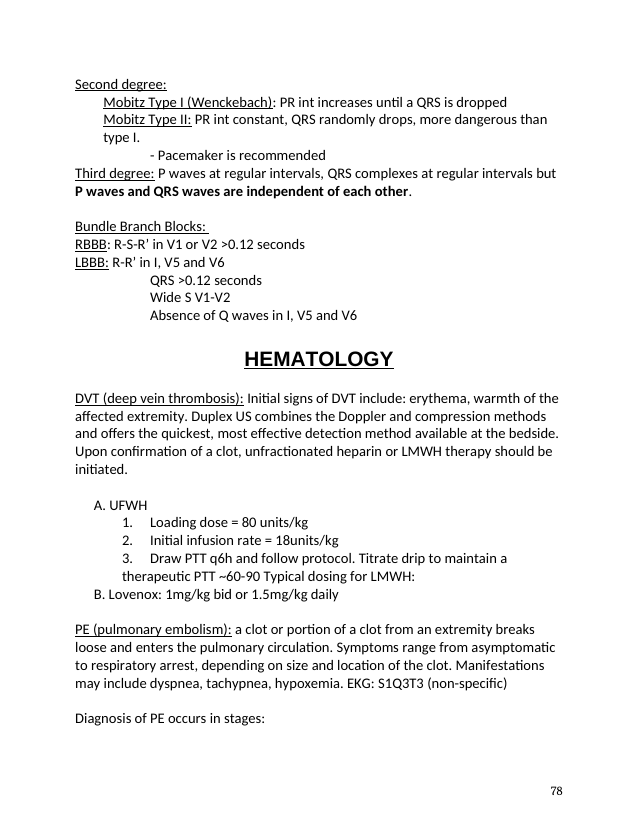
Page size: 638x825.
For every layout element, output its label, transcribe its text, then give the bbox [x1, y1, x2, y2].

text LBBB: R-R’ in I, V5 and V6 [75, 253, 562, 271]
text 3. Draw PTT q6h and follow protocol. Titrate drip to maintain a therapeutic PTT ~60-90 Typical dosing for LMWH: [122, 549, 562, 585]
text QRS >0.12 seconds [75, 271, 562, 289]
text 2. Initial infusion rate = 18units/kg [122, 532, 562, 549]
text Wide S V1-V2 [75, 289, 562, 307]
text Bundle Branch Blocks: [75, 217, 562, 235]
text B. Lovenox: 1mg/kg bid or 1.5mg/kg daily [94, 585, 562, 603]
text Mobitz Type I (Wenckebach): PR int increases until a QRS is dropped [103, 93, 562, 111]
text PE (pulmonary embolism): a clot or portion of a clot from an extremity breaks loose and enters the pulmonary circulation. Symptoms range from asymptomatic to respiratory arrest, depending on size and location of the clot. Manifestations may include dyspnea, tachypnea, hypoxemia. EKG: S1Q3T3 (non-specific) [75, 621, 562, 692]
text - Pacemaker is recommended [75, 146, 562, 164]
text Absence of Q waves in I, V5 and V6 [75, 307, 562, 324]
text Third degree: P waves at regular intervals, QRS complexes at regular intervals but P waves and QRS waves are independent of each other. [75, 164, 562, 200]
text 1. Loading dose = 80 units/kg [122, 514, 562, 532]
text RBBB: R-S-R’ in V1 or V2 >0.12 seconds [75, 235, 562, 253]
subtitle HEMATOLOGY [75, 347, 562, 371]
text Second degree: [75, 75, 562, 93]
text A. UFWH [94, 496, 562, 514]
text Mobitz Type II: PR int constant, QRS randomly drops, more dangerous than type I. [103, 111, 562, 146]
text Diagnosis of PE occurs in stages: [75, 710, 562, 727]
text DVT (deep vein thrombosis): Initial signs of DVT include: erythema, warmth of the affected extremity. Duplex US combines the Doppler and compression methods and offers the quickest, most effective detection method available at the bedside. Upon confirmation of a clot, unfractionated heparin or LMWH therapy should be initiated. [75, 389, 562, 478]
